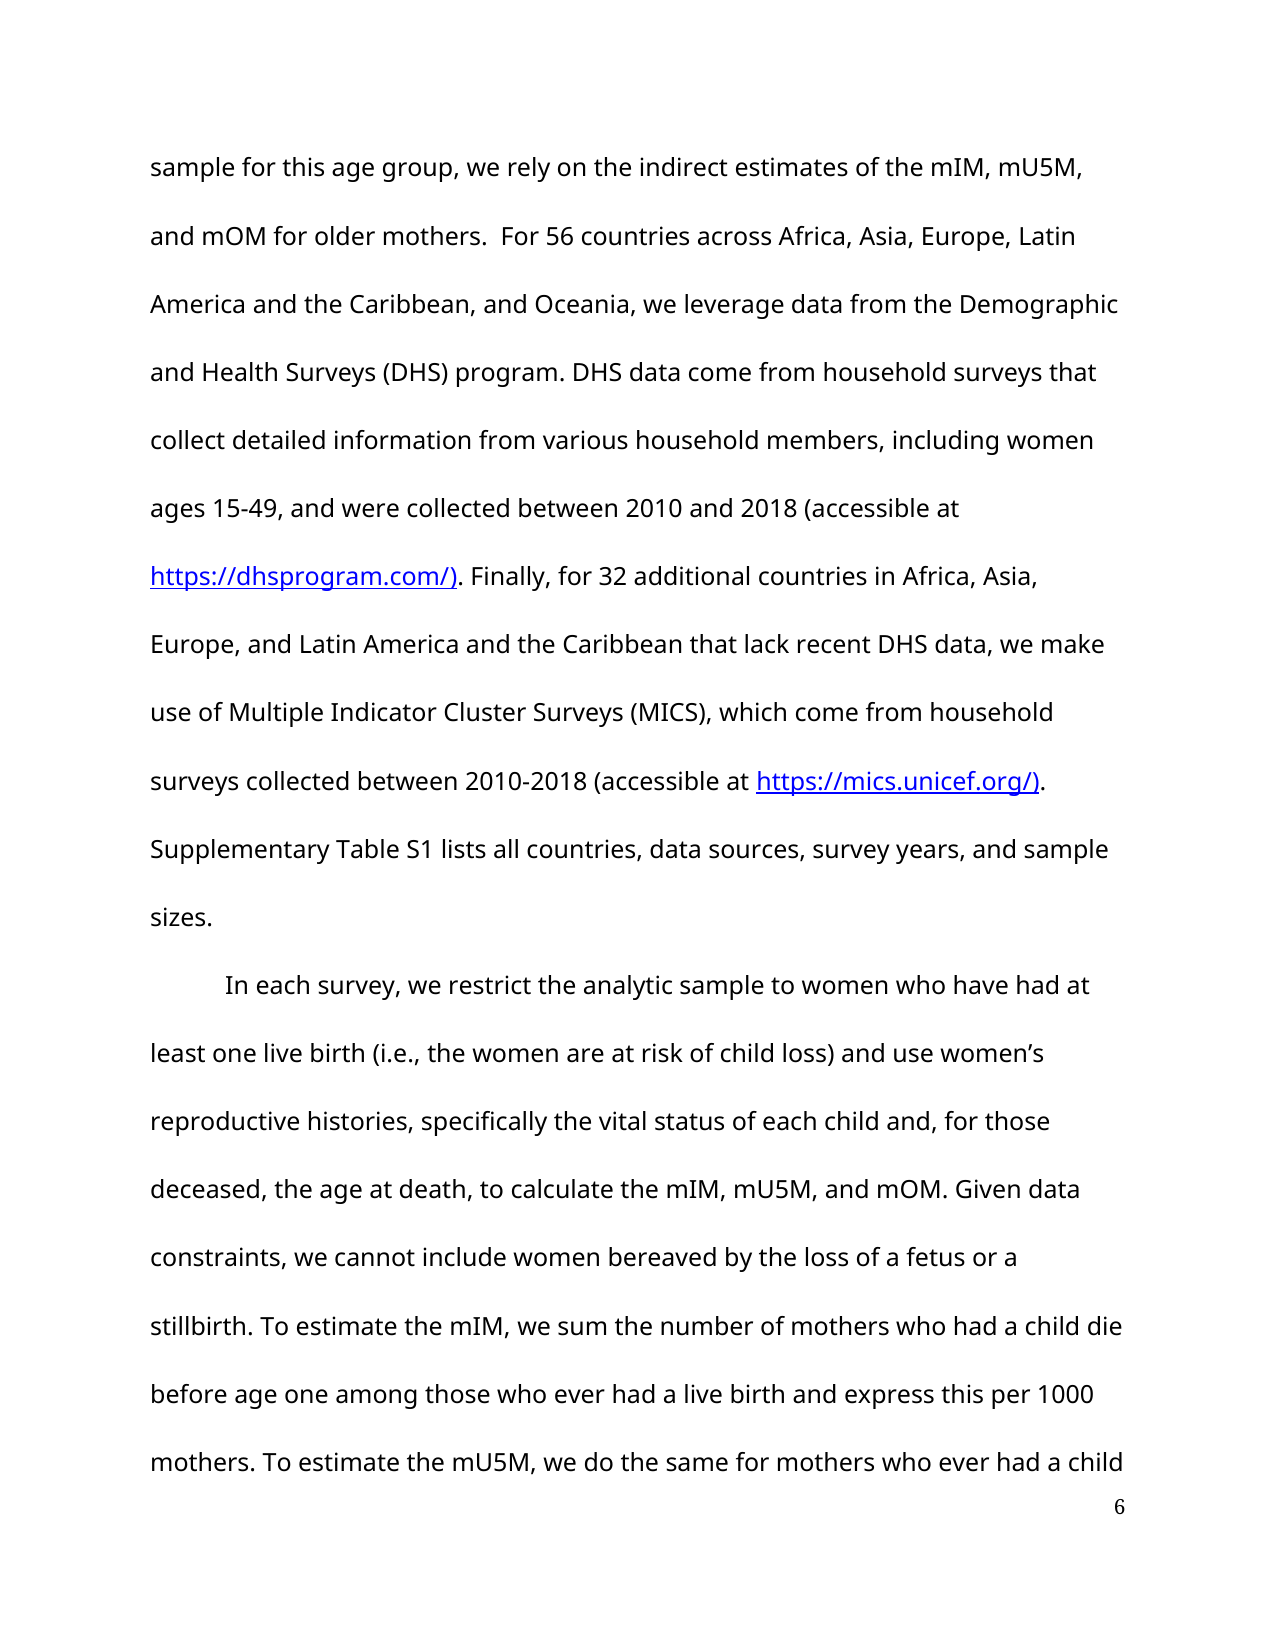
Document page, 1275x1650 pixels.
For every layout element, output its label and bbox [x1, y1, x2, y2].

text [150, 150, 1125, 933]
text [150, 967, 1125, 1478]
